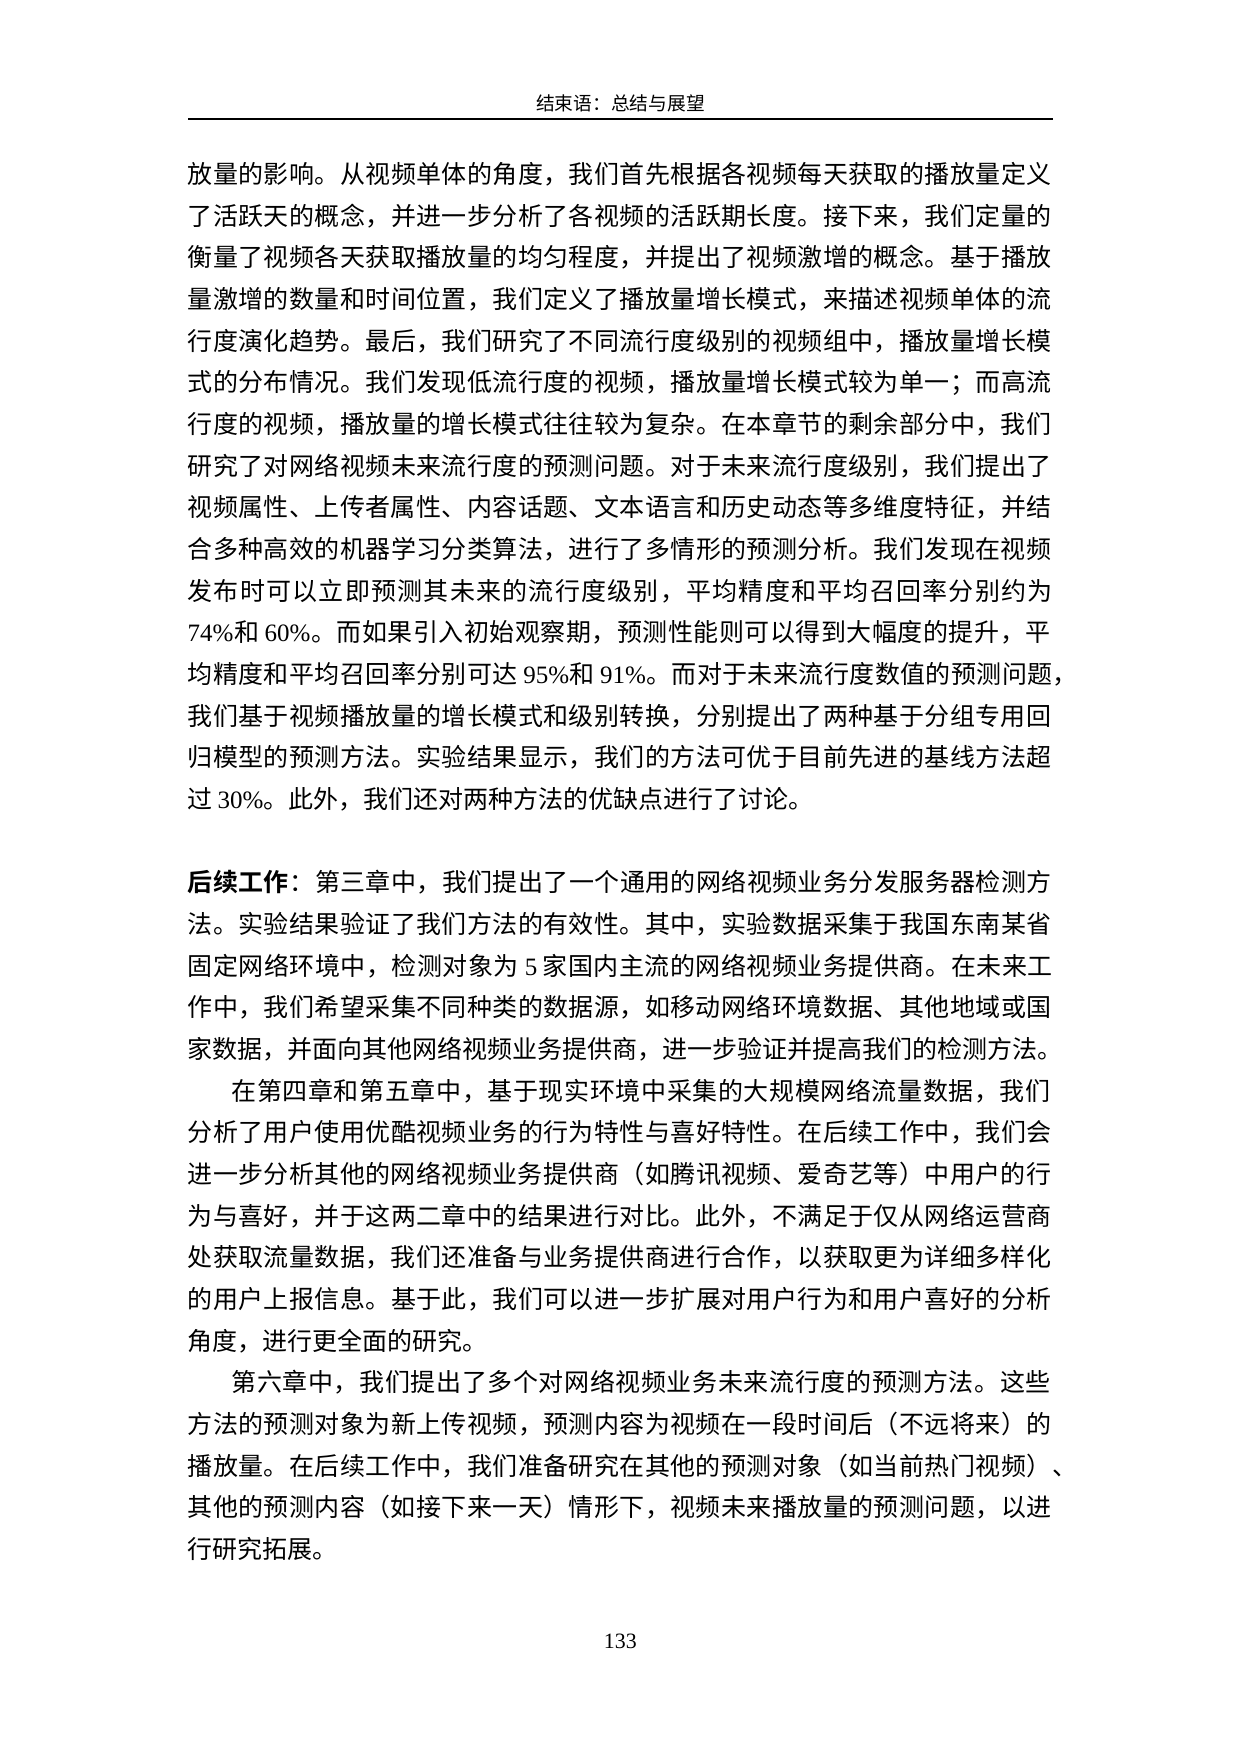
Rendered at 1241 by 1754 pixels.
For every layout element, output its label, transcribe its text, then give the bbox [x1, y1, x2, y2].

text 后续工作：第三章中，我们提出了一个通用的网络视频业务分发服务器检测方法。实验结果验证了我们方法的有效性。其中，实验数据采集于我国东南某省固定网络环境中，检测对象为5家国内主流的网络视频业务提供商。在未来工作中，我们希望采集不同种类的数据源，如移动网络环境数据、其他地域或国家数据，并面向其他网络视频业务提供商，进一步验证并提高我们的检测方法。 [187, 858, 1053, 1067]
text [187, 150, 1053, 817]
text 第六章中，我们提出了多个对网络视频业务未来流行度的预测方法。这些方法的预测对象为新上传视频，预测内容为视频在一段时间后（不远将来）的播放量。在后续工作中，我们准备研究在其他的预测对象（如当前热门视频）、其他的预测内容（如接下来一天）情形下，视频未来播放量的预测问题，以进行研究拓展。 [187, 1358, 1053, 1567]
text 在第四章和第五章中，基于现实环境中采集的大规模网络流量数据，我们分析了用户使用优酷视频业务的行为特性与喜好特性。在后续工作中，我们会进一步分析其他的网络视频业务提供商（如腾讯视频、爱奇艺等）中用户的行为与喜好，并于这两二章中的结果进行对比。此外，不满足于仅从网络运营商处获取流量数据，我们还准备与业务提供商进行合作，以获取更为详细多样化的用户上报信息。基于此，我们可以进一步扩展对用户行为和用户喜好的分析角度，进行更全面的研究。 [187, 1067, 1053, 1358]
